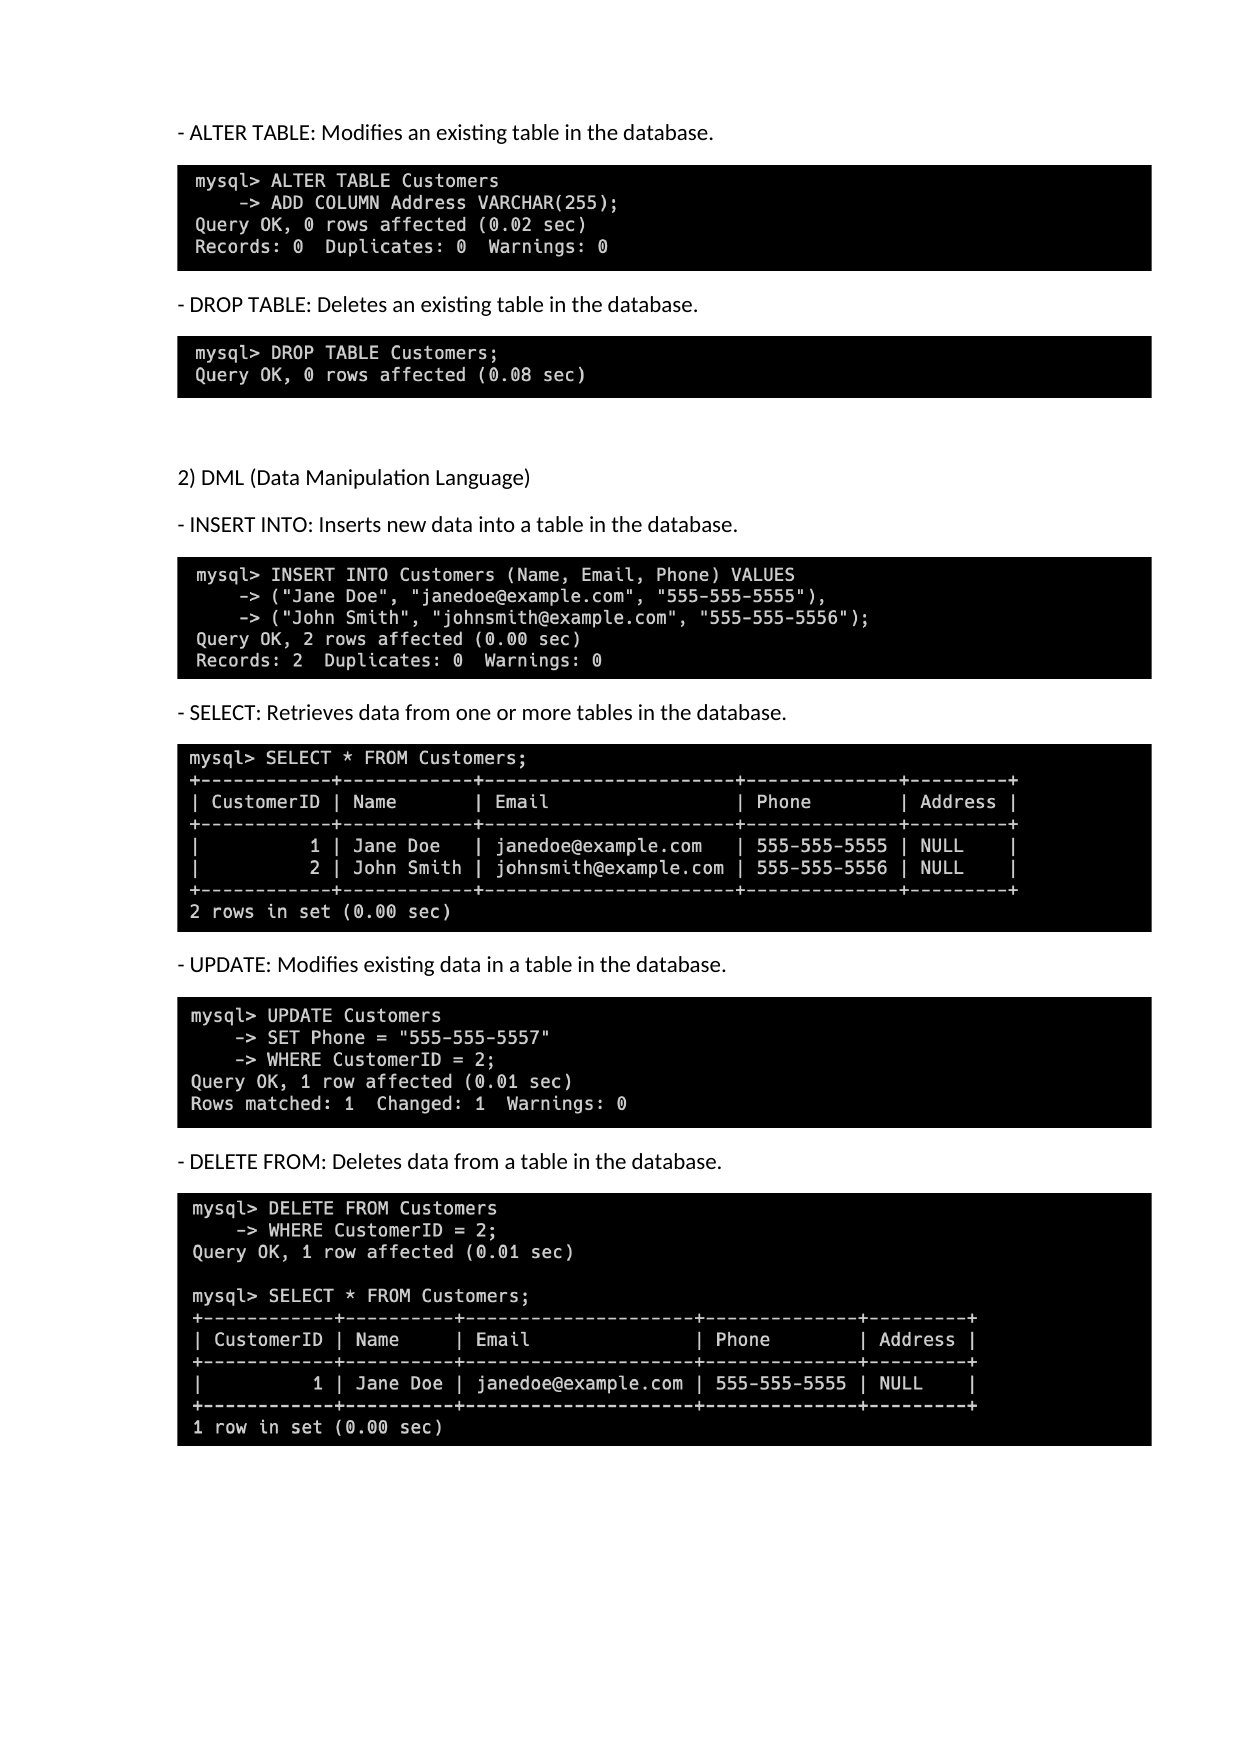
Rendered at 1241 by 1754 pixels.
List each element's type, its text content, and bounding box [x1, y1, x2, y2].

text - SELECT: Retrieves data from one or more tables in the database. [177, 698, 1152, 726]
picture [177, 1193, 1152, 1446]
picture [177, 165, 1152, 271]
text - DROP TABLE: Deletes an existing table in the database. [177, 290, 1152, 318]
picture [177, 336, 1152, 398]
text - ALTER TABLE: Modifies an existing table in the database. [177, 118, 1152, 146]
picture [177, 997, 1152, 1128]
text - UPDATE: Modifies existing data in a table in the database. [177, 950, 1152, 978]
text - DELETE FROM: Deletes data from a table in the database. [177, 1147, 1152, 1175]
text - INSERT INTO: Inserts new data into a table in the database. [177, 510, 1152, 538]
picture [177, 744, 1152, 932]
text 2) DML (Data Manipulation Language) [177, 463, 1152, 492]
picture [177, 557, 1152, 679]
